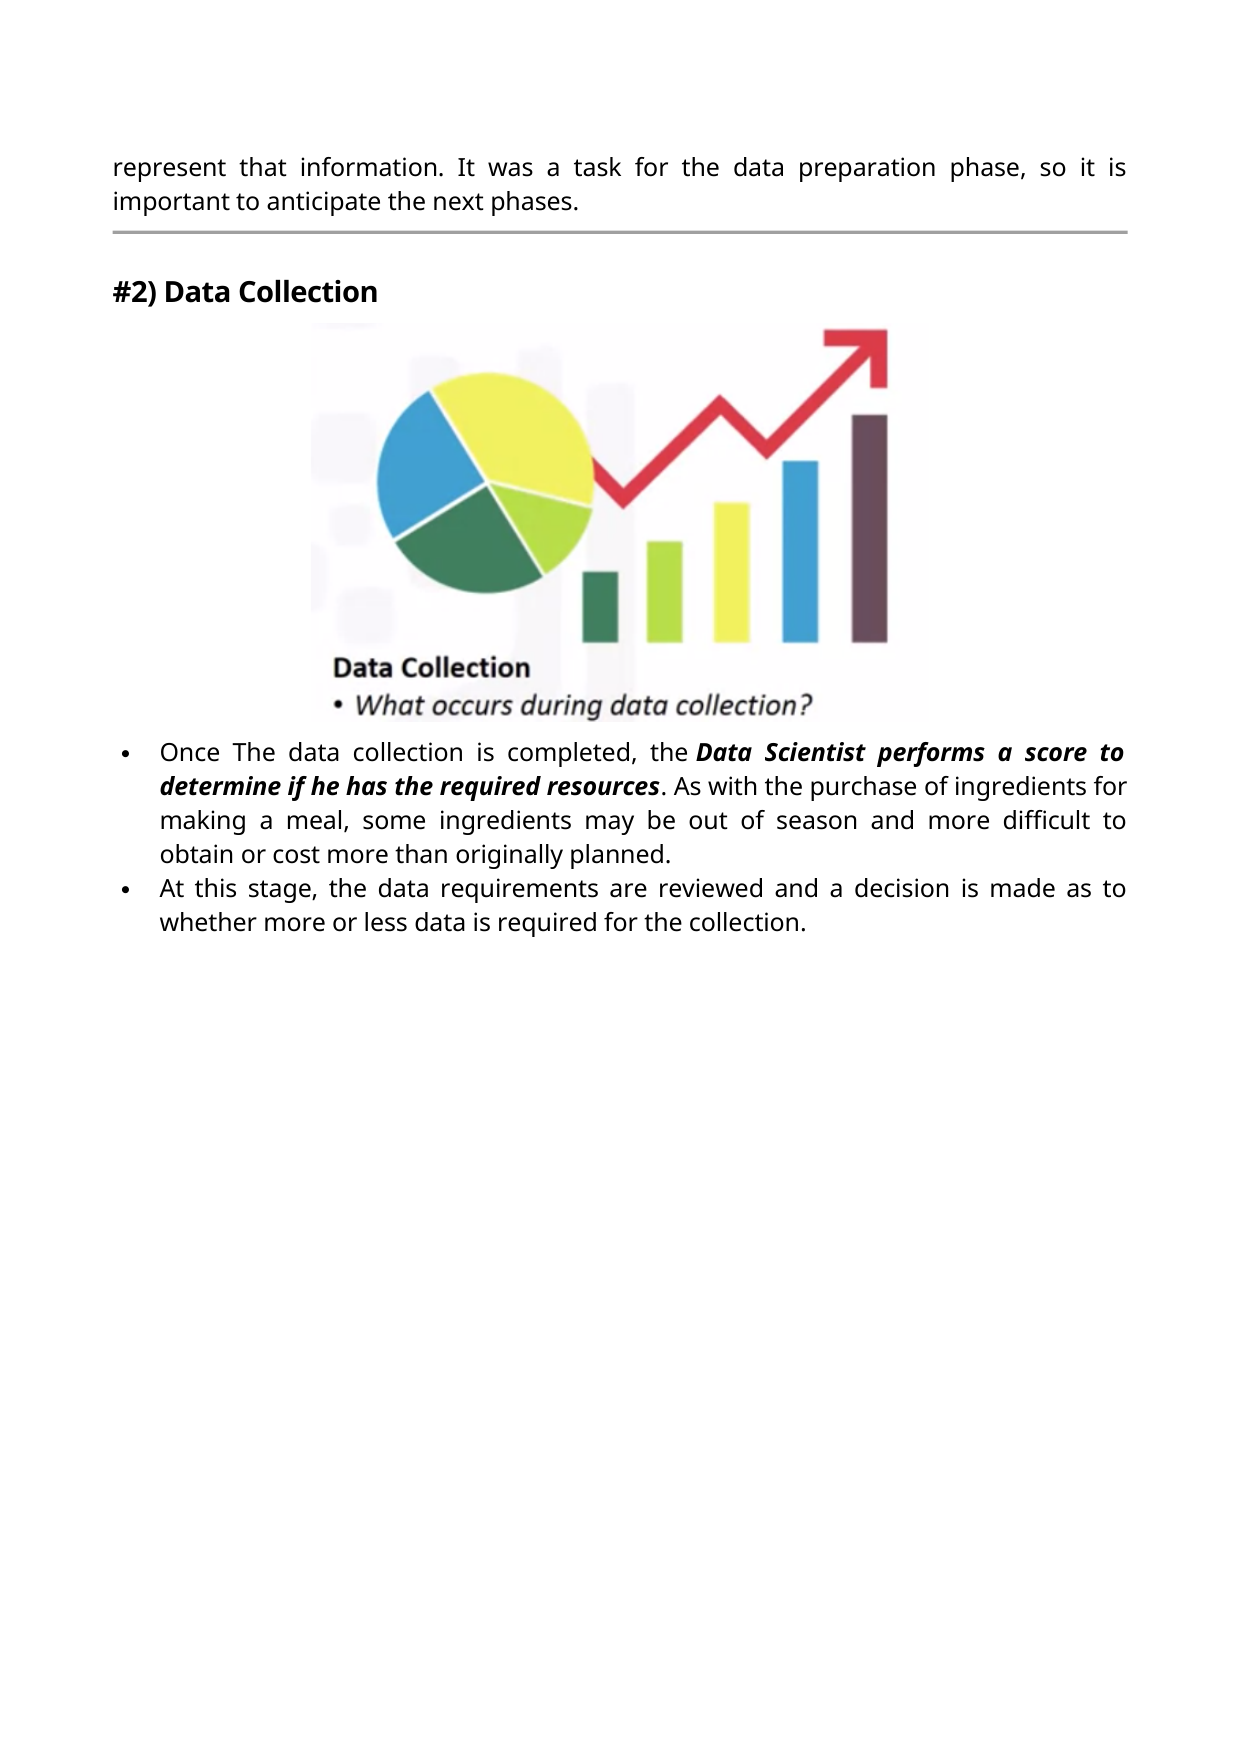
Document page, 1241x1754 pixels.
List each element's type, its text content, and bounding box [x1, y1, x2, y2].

picture [310, 323, 930, 722]
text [112, 150, 1128, 218]
subtitle #2) Data Collection [112, 271, 1128, 311]
list Once The data collection is completed, the Data Scientist performs a score to determine if he has the required resources. As with the purchase of ingredients for making a meal, some ingredients may be out of season and more difficult to obtain or cost more than originally planned. [122, 734, 1128, 871]
list At this stage, the data requirements are reviewed and a decision is made as to whether more or less data is required for the collection. [122, 871, 1128, 939]
